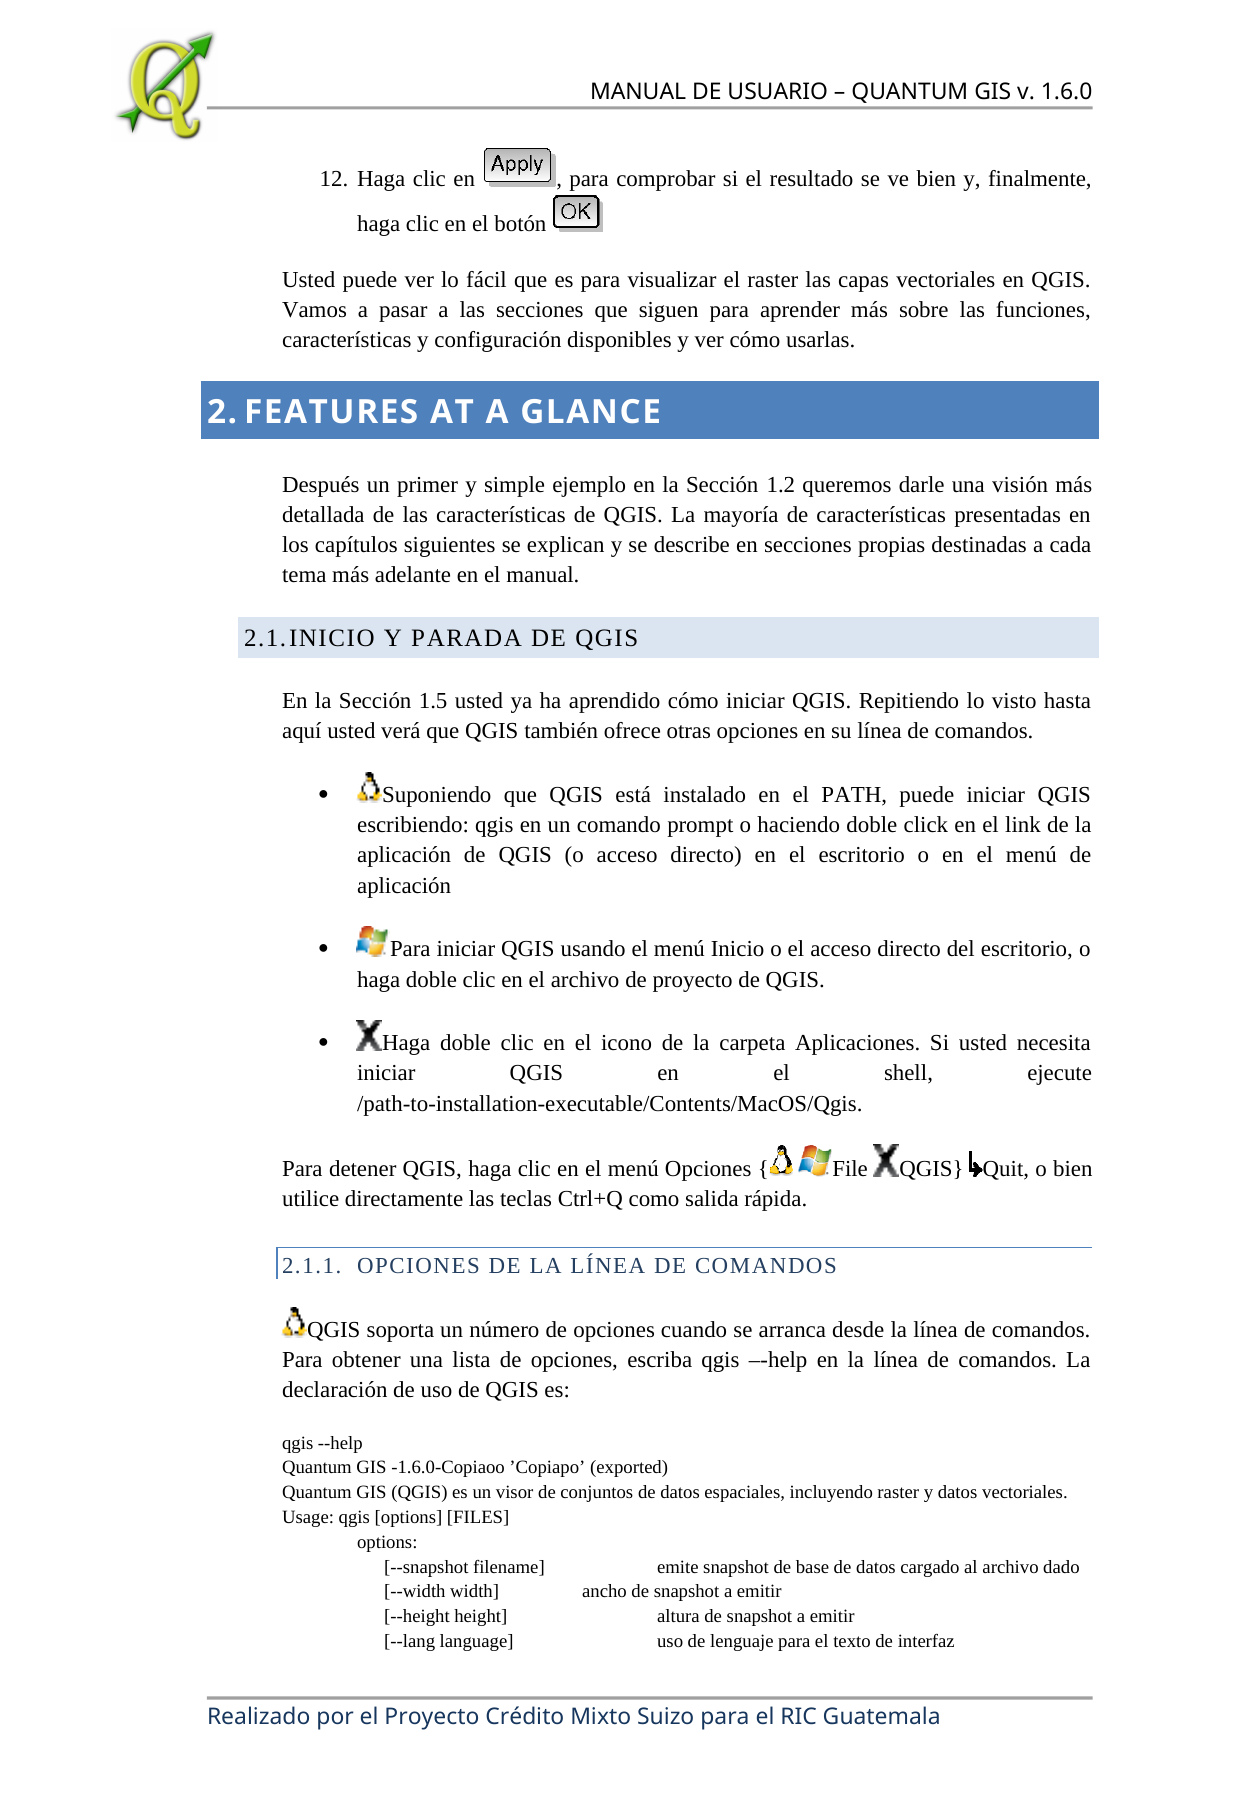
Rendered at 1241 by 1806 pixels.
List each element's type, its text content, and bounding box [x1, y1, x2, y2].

text [--height height] altura de snapshot a emitir [384, 1605, 1092, 1627]
picture [482, 147, 556, 187]
subtitle Inicio y Parada de QGIS [244, 623, 1092, 652]
text Usage: qgis [options] [FILES] [282, 1506, 1092, 1527]
text options: [357, 1531, 1092, 1552]
picture [873, 1144, 899, 1177]
subtitle Features at a Glance [207, 388, 1092, 433]
list Haga doble clic en el icono de la carpeta Aplicaciones. Si usted necesita iniciar QGIS en el shell, ejecute /path-to-installation-executable/Contents/MacOS/Qgis. [319, 1021, 1092, 1116]
text [--lang language] uso de lenguaje para el texto de interfaz [384, 1630, 1092, 1651]
text Usted puede ver lo fácil que es para visualizar el raster las capas vectoriales en QGIS. Vamos a pasar a las secciones que siguen para aprender más sobre las funciones, características y configuración disponibles y ver cómo usarlas. [282, 266, 1092, 352]
picture [552, 195, 603, 232]
picture [356, 1020, 382, 1051]
picture [356, 926, 390, 957]
picture [969, 1151, 983, 1177]
picture [111, 28, 218, 142]
text Quantum GIS -1.6.0-Copiaoo ’Copiapo’ (exported) [282, 1456, 1092, 1478]
text [--width width] ancho de snapshot a emitir [384, 1580, 1092, 1602]
text [--snapshot filename] emite snapshot de base de datos cargado al archivo dado [384, 1556, 1092, 1577]
picture [356, 772, 382, 803]
text Para detener QGIS, haga clic en el menú Opciones {File QGIS} Quit, o bien utilice directamente las teclas Ctrl+Q como salida rápida. [282, 1145, 1092, 1211]
picture [281, 1307, 307, 1338]
text Quantum GIS (QGIS) es un visor de conjuntos de datos espaciales, incluyendo raster y datos vectoriales. [282, 1481, 1092, 1503]
text En la Sección 1.5 usted ya ha aprendido cómo iniciar QGIS. Repitiendo lo visto hasta aquí usted verá que QGIS también ofrece otras opciones en su línea de comandos. [282, 687, 1092, 744]
picture [769, 1144, 832, 1177]
text QGIS soporta un número de opciones cuando se arranca desde la línea de comandos. Para obtener una lista de opciones, escriba qgis –-help en la línea de comandos. La declaración de uso de QGIS es: [282, 1307, 1092, 1403]
text qgis --help [282, 1432, 1092, 1453]
list Haga clic en , para comprobar si el resultado se ve bien y, finalmente, haga clic en el botón [319, 148, 1092, 237]
list Para iniciar QGIS usando el menú Inicio o el acceso directo del escritorio, o haga doble clic en el archivo de proyecto de QGIS. [319, 927, 1092, 992]
list Suponiendo que QGIS está instalado en el PATH, puede iniciar QGIS escribiendo: qgis en un comando prompt o haciendo doble click en el link de la aplicación de QGIS (o acceso directo) en el escritorio o en el menú de aplicación [319, 773, 1092, 898]
subtitle Opciones de la Línea de Comandos [278, 1248, 1092, 1279]
text Después un primer y simple ejemplo en la Sección 1.2 queremos darle una visión más detallada de las características de QGIS. La mayoría de características presentadas en los capítulos siguientes se explican y se describe en secciones propias destinadas a cada tema más adelante en el manual. [282, 471, 1092, 588]
